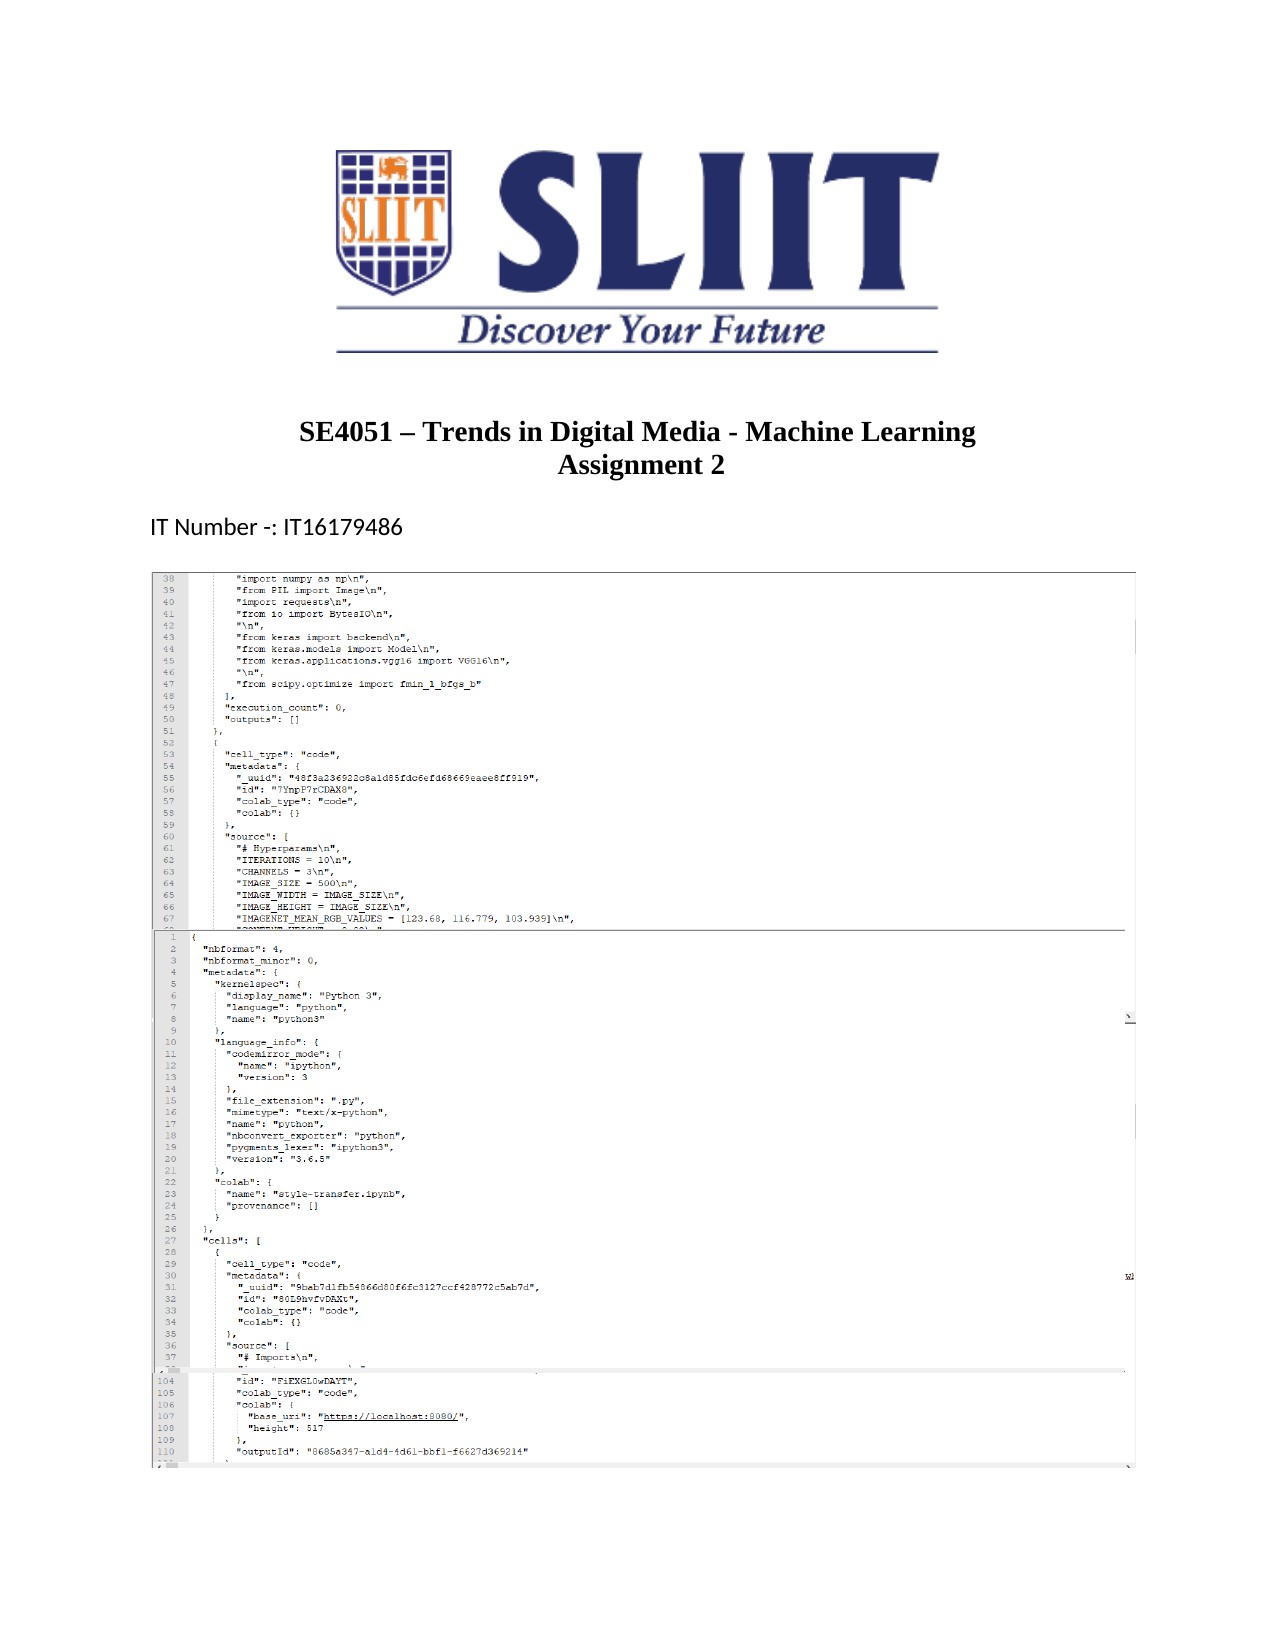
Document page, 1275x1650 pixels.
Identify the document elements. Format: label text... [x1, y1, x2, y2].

text IT Number -: IT16179486 [150, 512, 1125, 542]
picture [335, 150, 940, 353]
text Assignment 2 [150, 447, 1125, 481]
picture [150, 572, 1136, 1468]
text SE4051 – Trends in Digital Media - Machine Learning [150, 414, 1125, 447]
